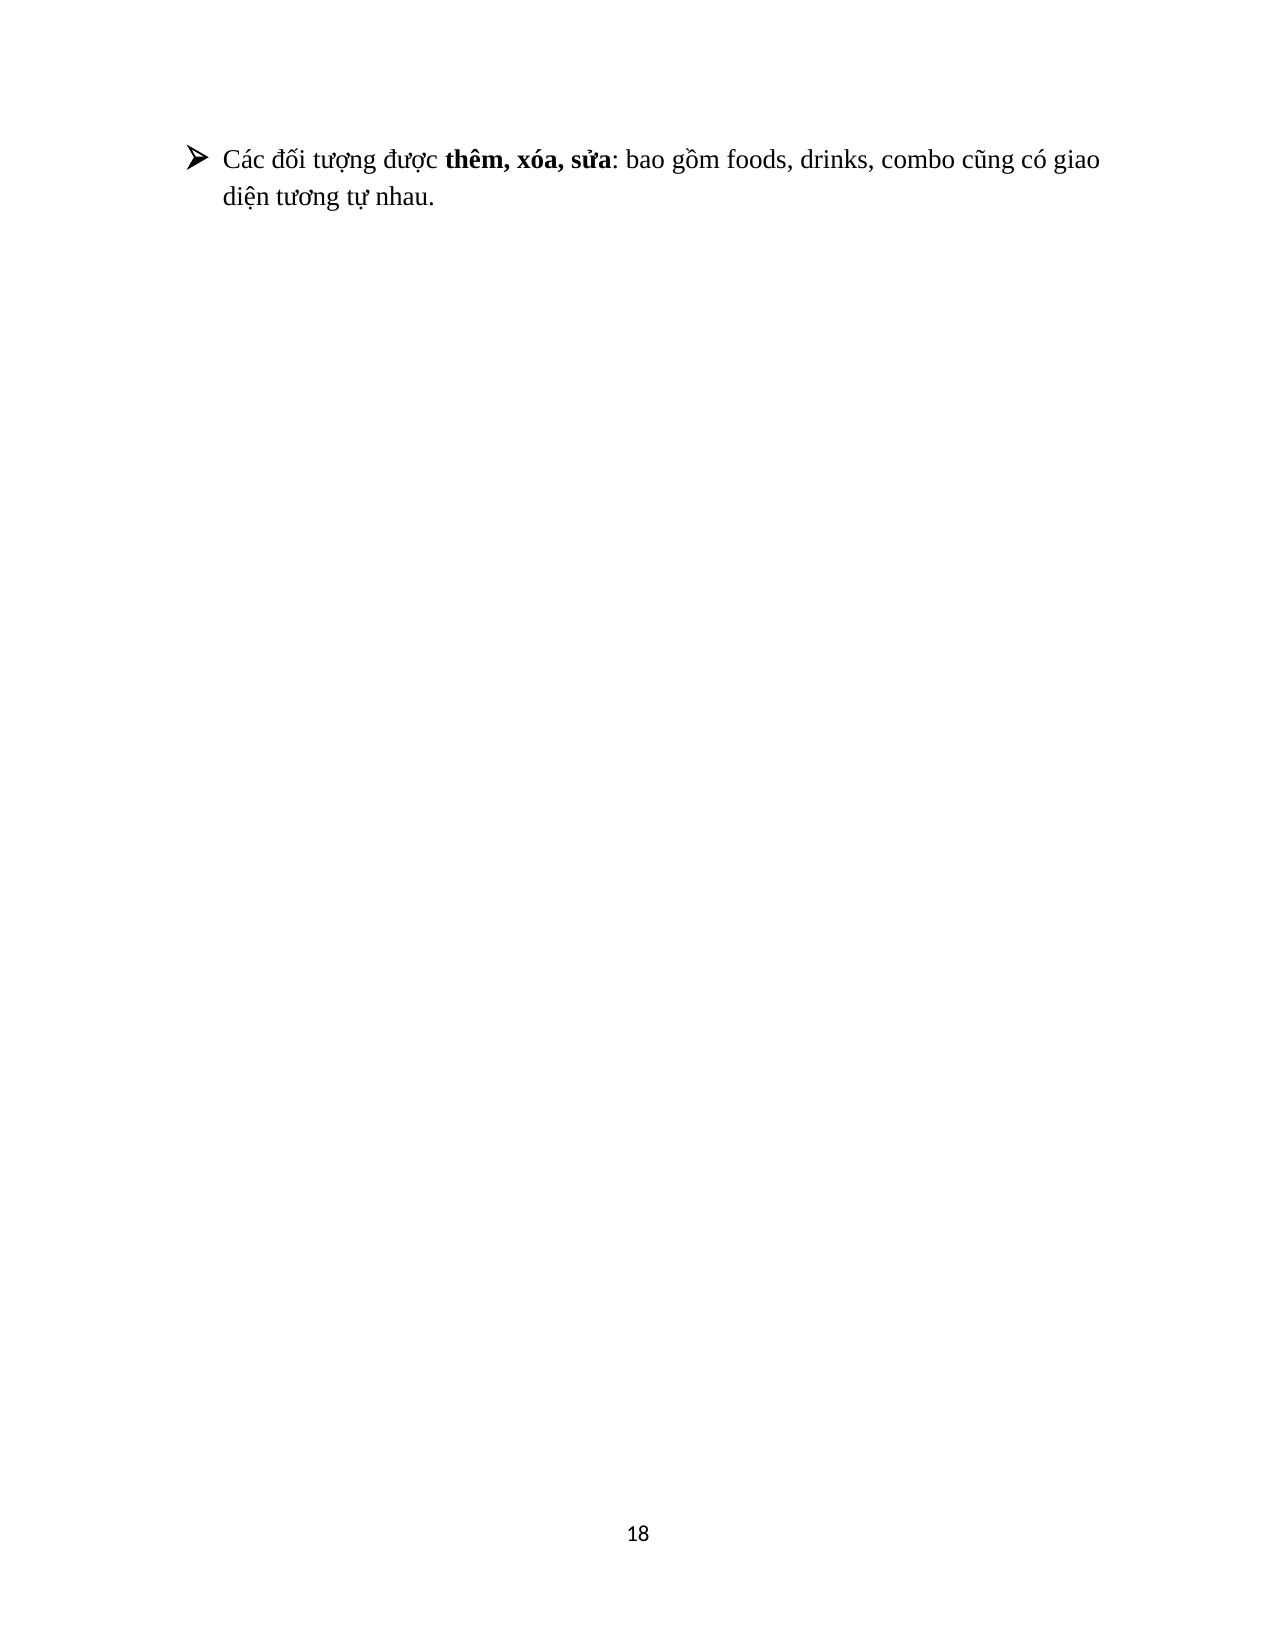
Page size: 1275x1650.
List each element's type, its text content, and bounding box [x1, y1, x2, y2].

list Các đối tượng được thêm, xóa, sửa: bao gồm foods, drinks, combo cũng có giao diện tương tự nhau. [185, 143, 1127, 211]
